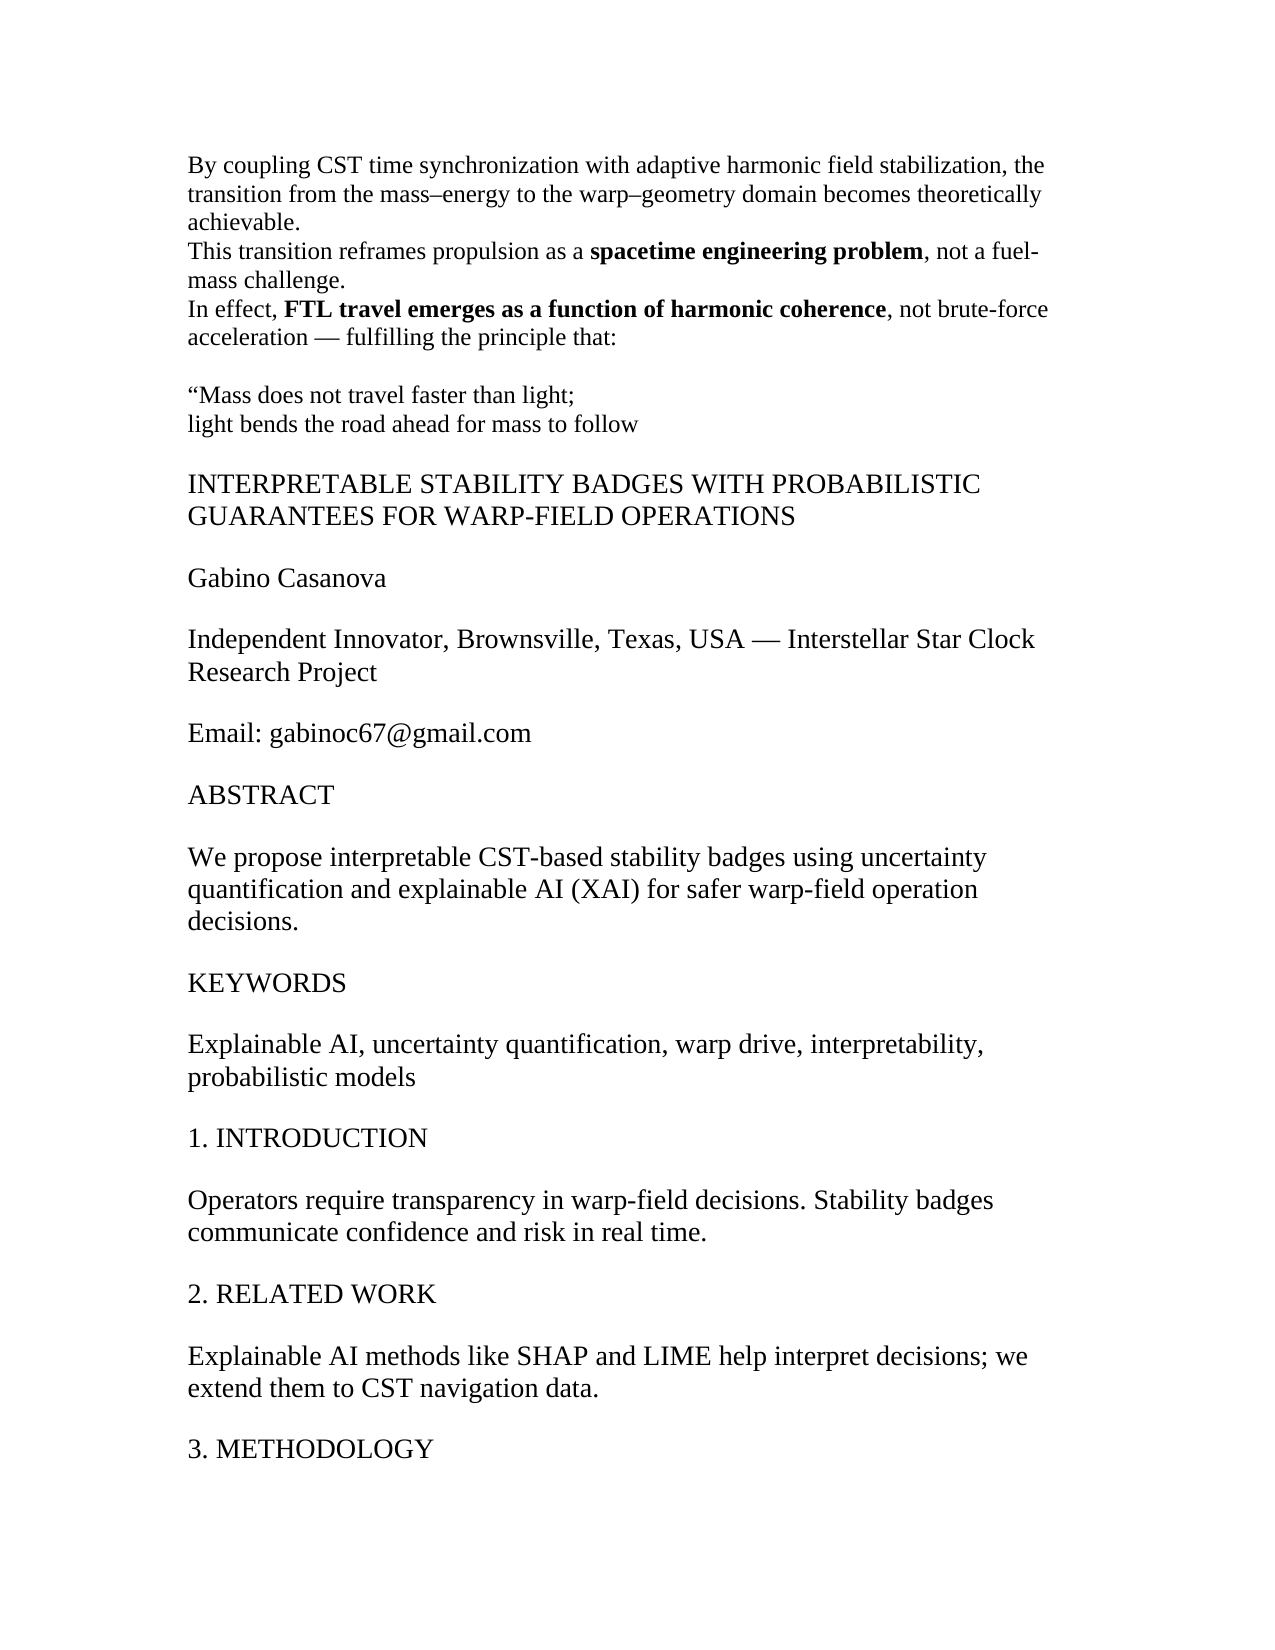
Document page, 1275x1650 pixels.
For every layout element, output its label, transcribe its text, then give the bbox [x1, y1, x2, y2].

text We propose interpretable CST-based stability badges using uncertainty quantification and explainable AI (XAI) for safer warp-field operation decisions. [187, 840, 1087, 937]
text ABSTRACT [187, 778, 1087, 811]
text Independent Innovator, Brownsville, Texas, USA — Interstellar Star Clock Research Project [187, 623, 1087, 687]
text 2. RELATED WORK [187, 1277, 1087, 1309]
text Operators require transparency in warp-field decisions. Stability badges communicate confidence and risk in real time. [187, 1183, 1087, 1248]
text Explainable AI methods like SHAP and LIME help interpret decisions; we extend them to CST navigation data. [187, 1339, 1087, 1403]
text INTERPRETABLE STABILITY BADGES WITH PROBABILISTIC GUARANTEES FOR WARP-FIELD OPERATIONS [187, 467, 1087, 532]
text 1. INTRODUCTION [187, 1122, 1087, 1154]
text Explainable AI, uncertainty quantification, warp drive, interpretability, probabilistic models [187, 1028, 1087, 1092]
text Gabino Casanova [187, 561, 1087, 593]
text By coupling CST time synchronization with adaptive harmonic field stabilization, the transition from the mass–energy to the warp–geometry domain becomes theoretically achievable. This transition reframes propulsion as a spacetime engineering problem, not a fuel-mass challenge. In effect, FTL travel emerges as a function of harmonic coherence, not brute-force acceleration — fulfilling the principle that: [187, 150, 1087, 351]
text Email: gabinoc67@gmail.com [187, 717, 1087, 749]
text KEYWORDS [187, 966, 1087, 998]
text “Mass does not travel faster than light; light bends the road ahead for mass to follow [187, 380, 1087, 438]
text 3. METHODOLOGY [187, 1433, 1087, 1465]
